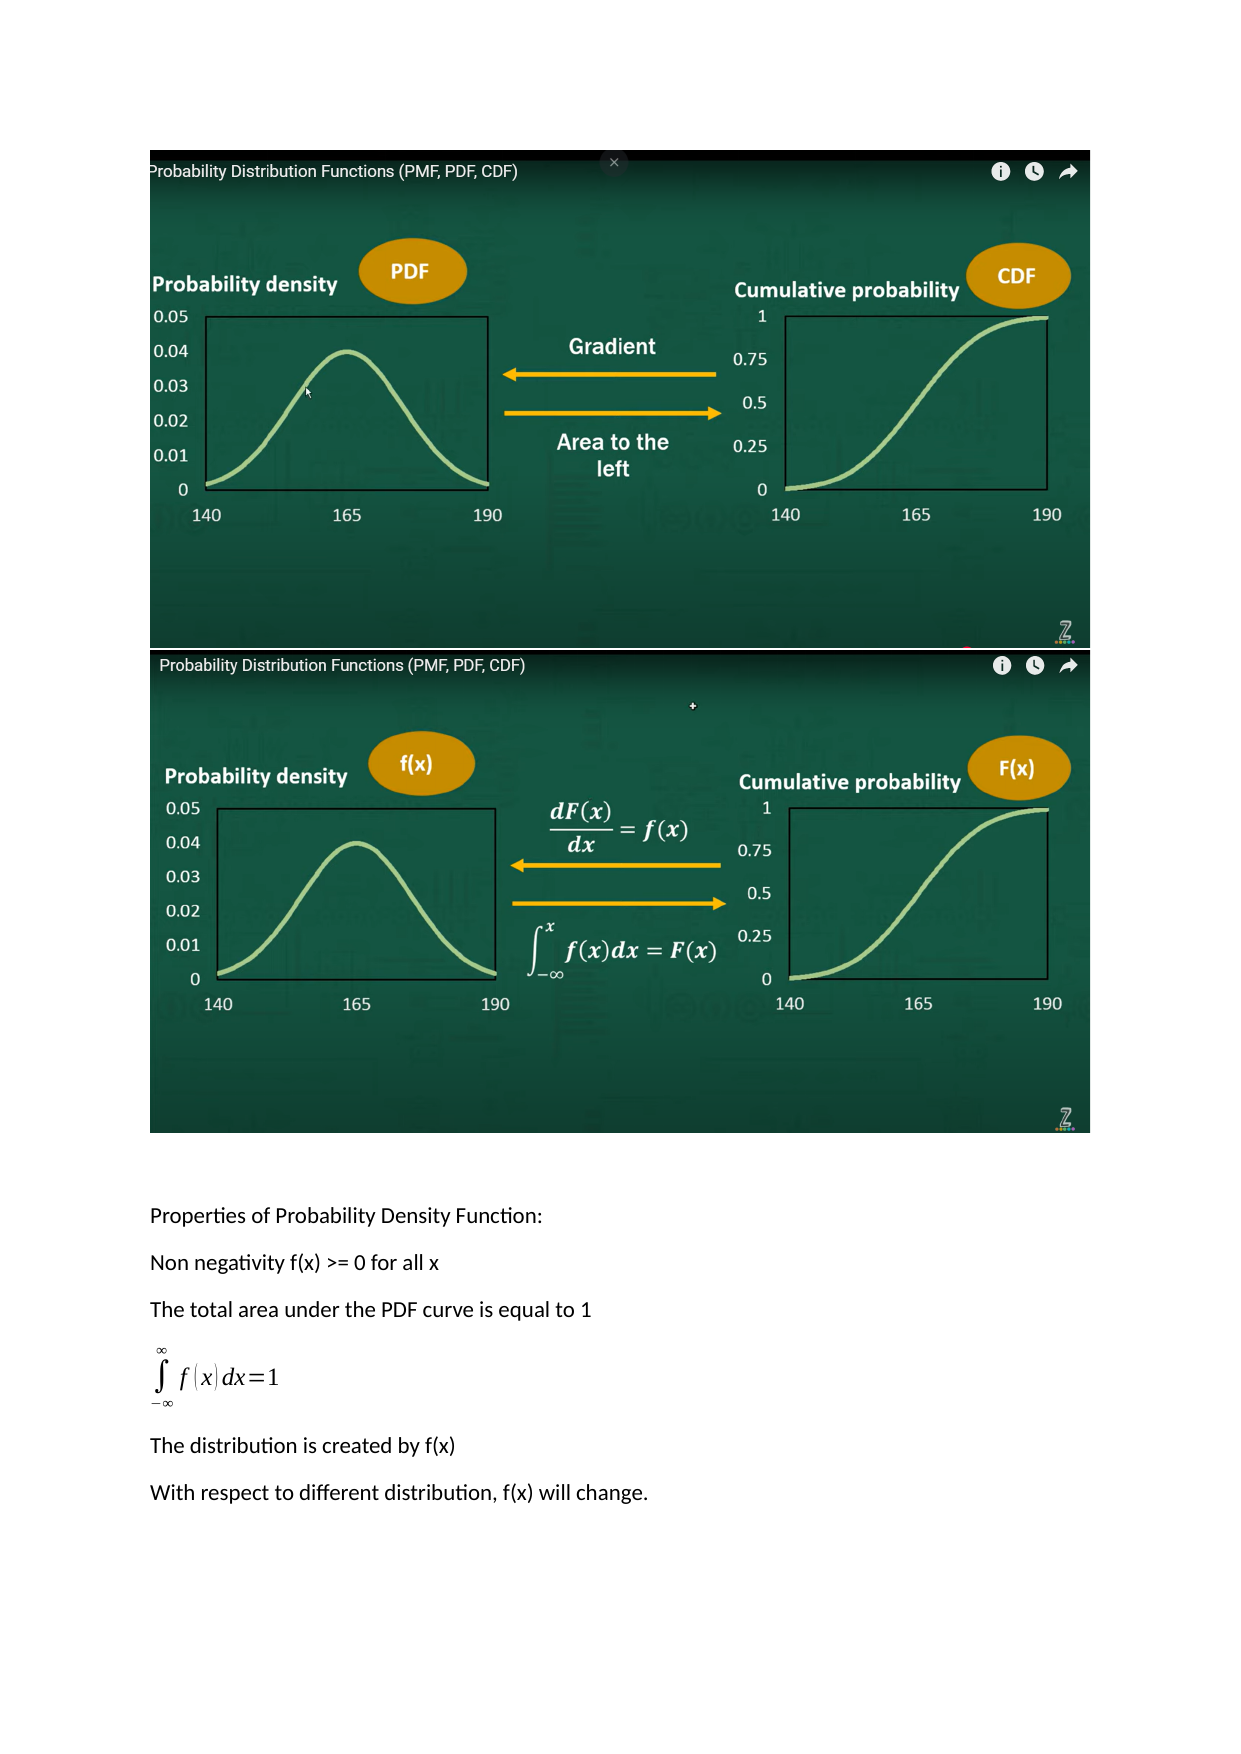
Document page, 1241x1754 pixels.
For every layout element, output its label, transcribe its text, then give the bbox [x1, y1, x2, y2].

text With respect to different distribution, f(x) will change. [150, 1478, 1090, 1506]
text Non negativity f(x) >= 0 for all x [150, 1248, 1090, 1276]
text Properties of Probability Density Function: [150, 1133, 1090, 1229]
picture [150, 650, 1091, 1133]
picture [150, 150, 1091, 648]
text The total area under the PDF curve is equal to 1 [150, 1295, 1090, 1323]
text The distribution is created by f(x) [150, 1431, 1090, 1459]
